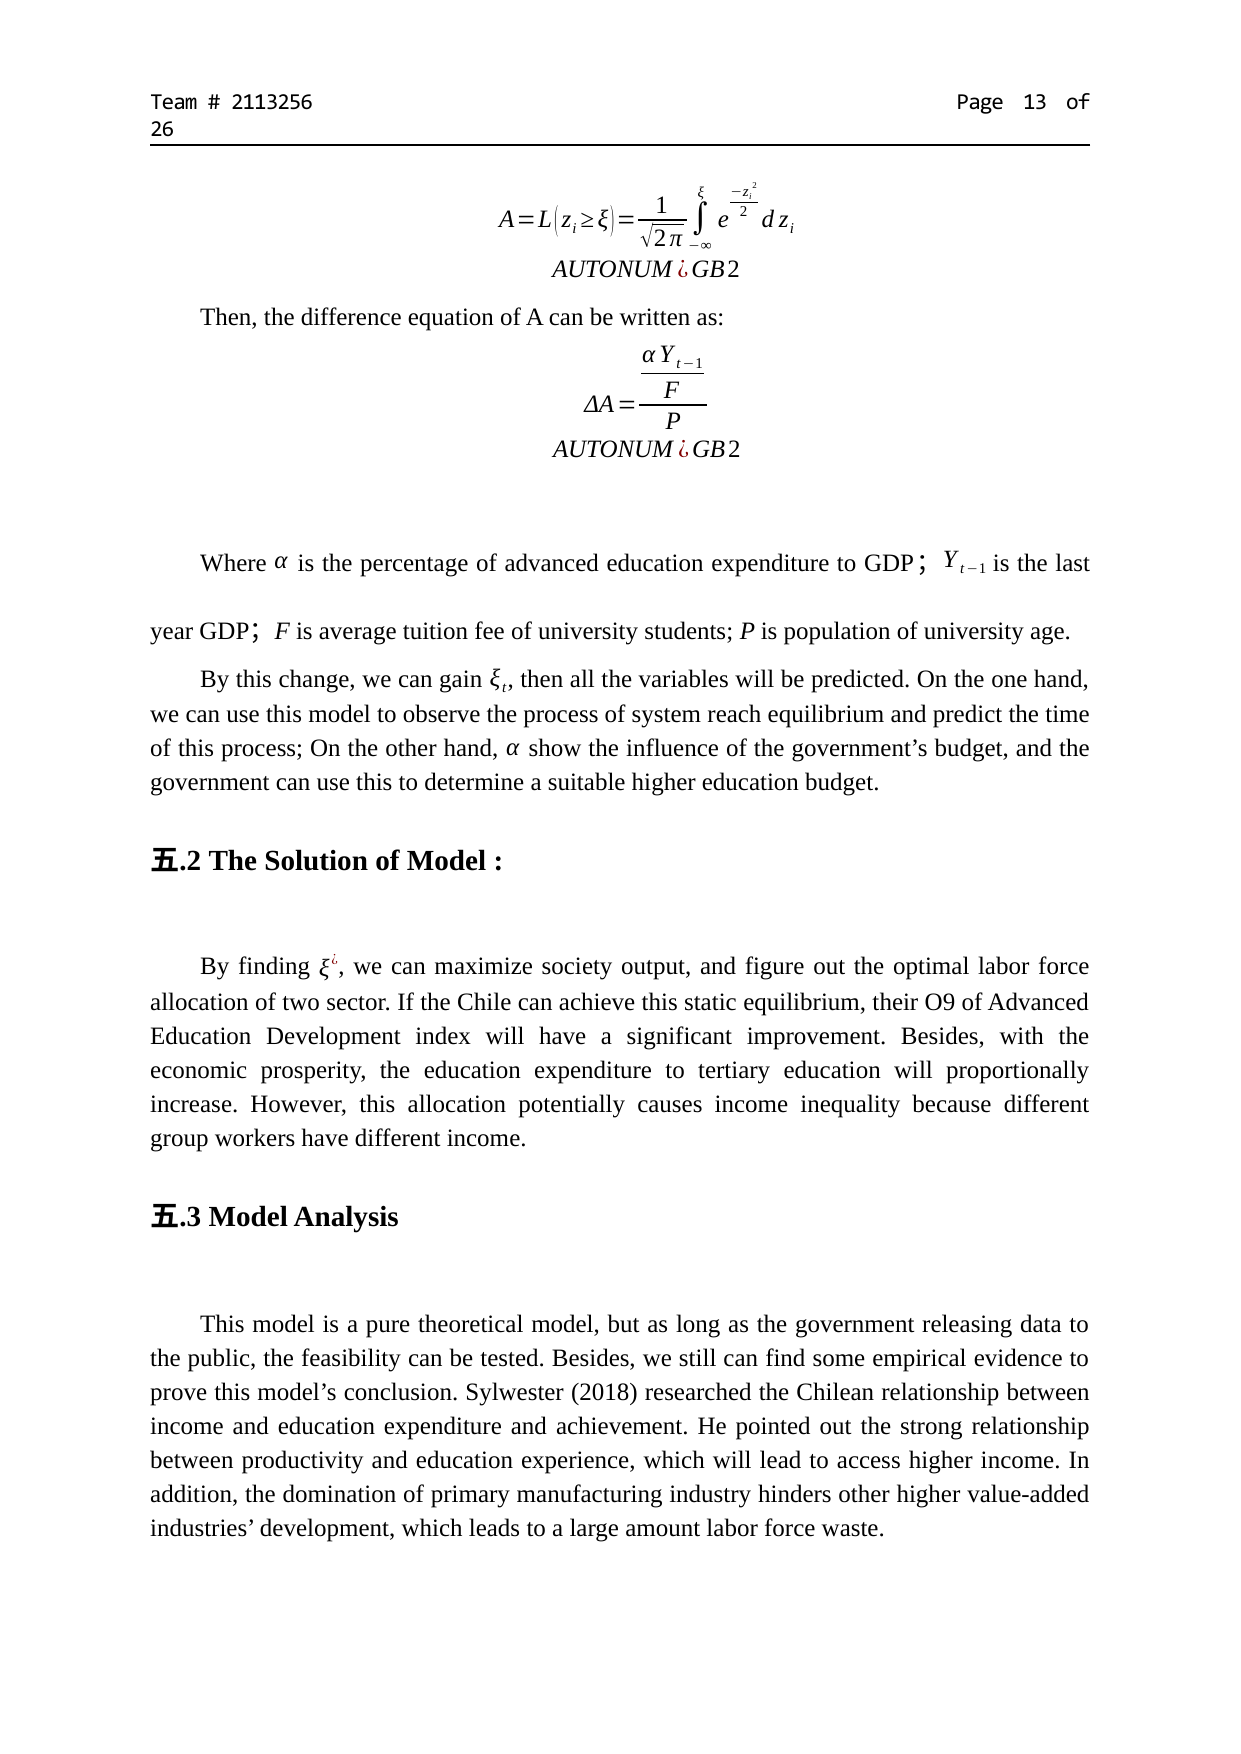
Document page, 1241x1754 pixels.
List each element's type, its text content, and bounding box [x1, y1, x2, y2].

text By finding , we can maximize society output, and figure out the optimal labor force allocation of two sector. If the Chile can achieve this static equilibrium, their O9 of Advanced Education Development index will have a significant improvement. Besides, with the economic prosperity, the education expenditure to tertiary education will proportionally increase. However, this allocation potentially causes income inequality because different group workers have different income. [150, 951, 1090, 1154]
subtitle Model Analysis [150, 1179, 1090, 1247]
text Where is the percentage of advanced education expenditure to GDP； is the last year GDP；F is average tuition fee of university students; P is population of university age. [150, 527, 1090, 663]
subtitle The Solution of Model : [150, 824, 1090, 892]
text Then, the difference equation of A can be written as: [150, 300, 1090, 334]
text By this change, we can gain , then all the variables will be predicted. On the one hand, we can use this model to observe the process of system reach equilibrium and predict the time of this process; On the other hand, show the influence of the government’s budget, and the government can use this to determine a suitable higher education budget. [150, 663, 1090, 799]
text This model is a pure theoretical model, but as long as the government releasing data to the public, the feasibility can be tested. Besides, we still can find some empirical evidence to prove this model’s conclusion. Sylwester (2018) researched the Chilean relationship between income and education expenditure and achievement. He pointed out the strong relationship between productivity and education experience, which will lead to access higher income. In addition, the domination of primary manufacturing industry hinders other higher value-added industries’ development, which leads to a large amount labor force waste. [150, 1307, 1090, 1544]
